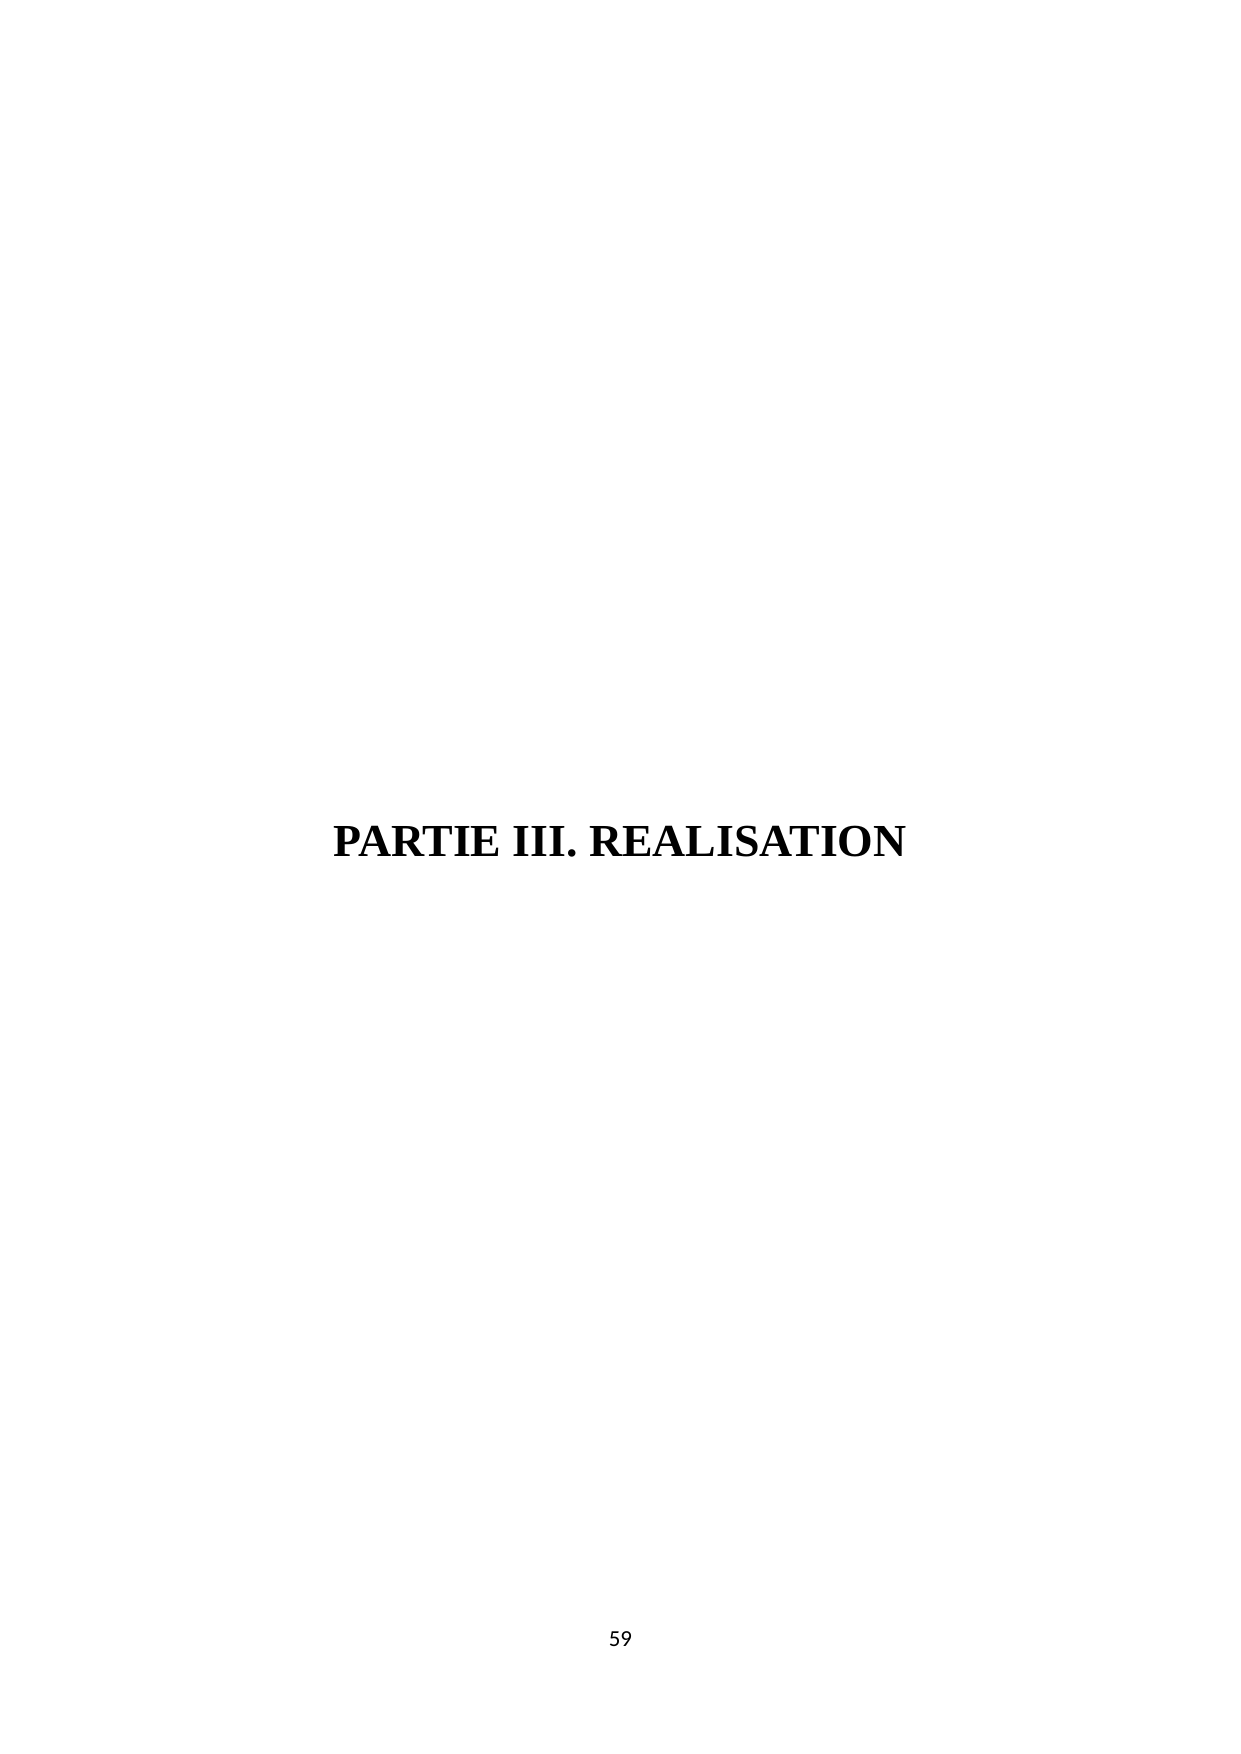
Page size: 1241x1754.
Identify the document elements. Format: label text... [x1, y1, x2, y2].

subtitle PARTIE III. REALISATION [148, 814, 1093, 866]
